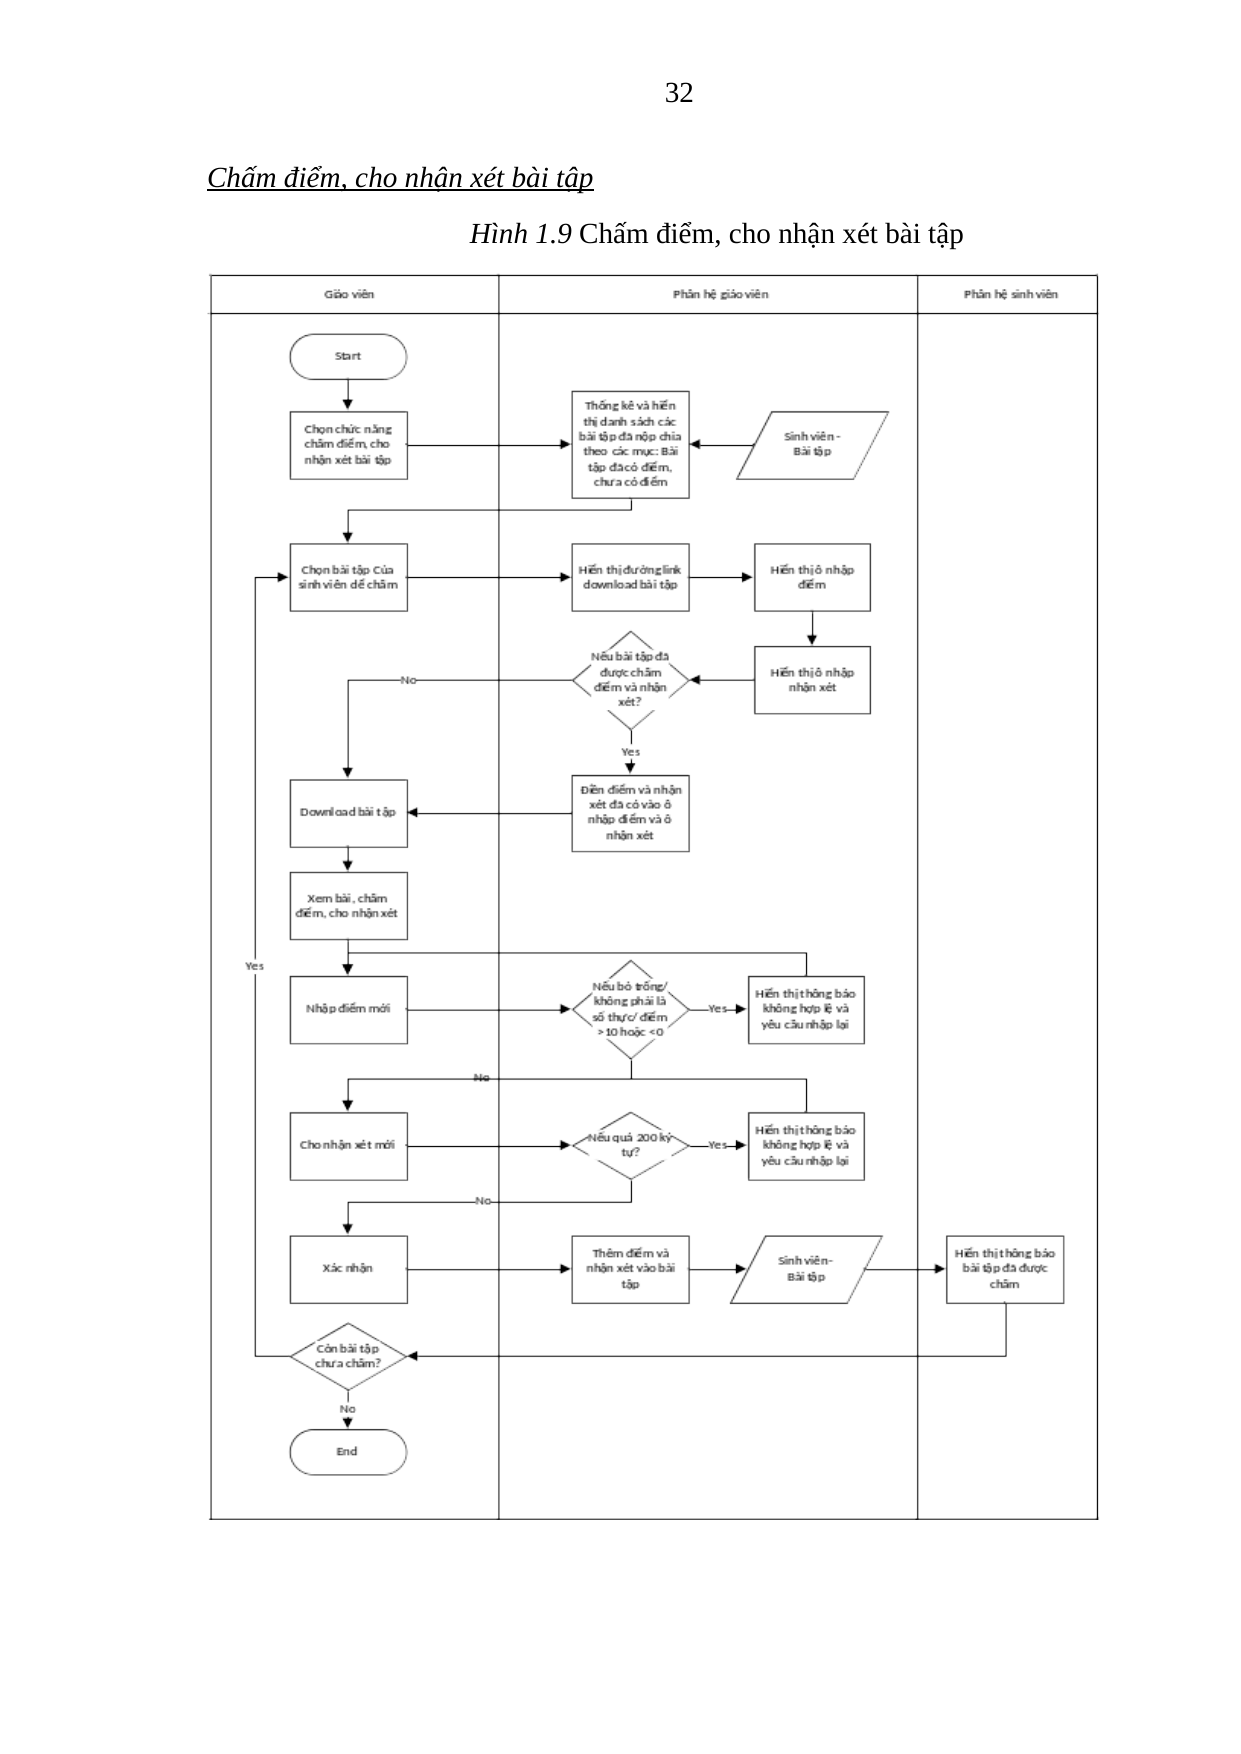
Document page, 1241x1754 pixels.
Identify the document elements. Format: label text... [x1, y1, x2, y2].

text Hình 1.9 Chấm điểm, cho nhận xét bài tập [282, 216, 1152, 250]
text Chấm điểm, cho nhận xét bài tập [207, 160, 1152, 194]
